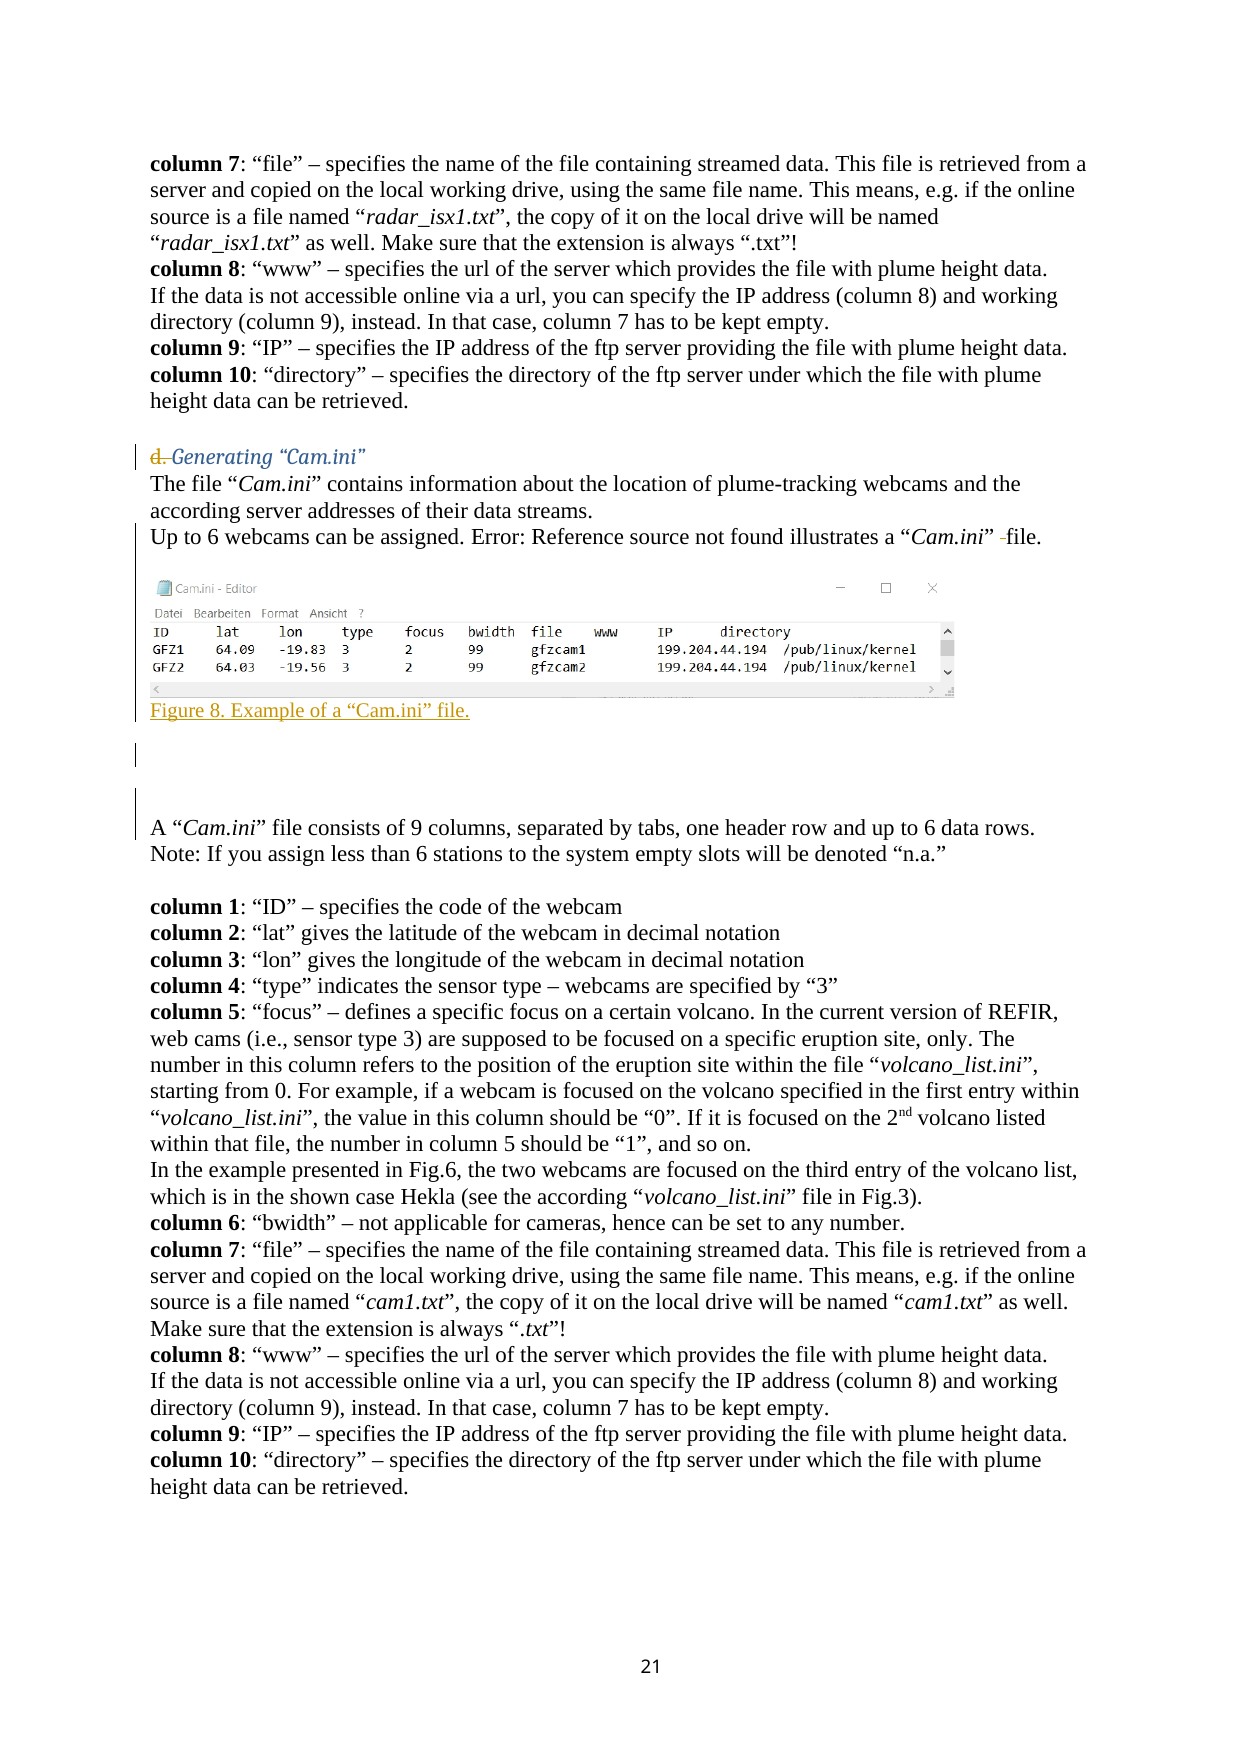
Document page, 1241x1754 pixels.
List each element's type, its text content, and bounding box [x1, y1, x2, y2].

subtitle Generating “Cam.ini” [150, 444, 1090, 470]
text column 6: “bwidth” – not applicable for cameras, hence can be set to any number. [150, 1209, 1090, 1236]
text If the data is not accessible online via a url, you can specify the IP address (column 8) and working directory (column 9), instead. In that case, column 7 has to be kept empty. [150, 282, 1090, 334]
text column 9: “IP” – specifies the IP address of the ftp server providing the file with plume height data. [150, 334, 1090, 361]
text column 4: “type” indicates the sensor type – webcams are specified by “3” [150, 972, 1090, 998]
picture [150, 575, 955, 698]
text column 5: “focus” – defines a specific focus on a certain volcano. In the current version of REFIR, web cams (i.e., sensor type 3) are supposed to be focused on a specific eruption site, only. The number in this column refers to the position of the eruption site within the file “volcano_list.ini”, starting from 0. For example, if a webcam is focused on the volcano specified in the first entry within “volcano_list.ini”, the value in this column should be “0”. If it is focused on the 2nd volcano listed within that file, the number in column 5 should be “1”, and so on. In the example presented in Fig.6, the two webcams are focused on the third entry of the volcano list, which is in the shown case Hekla (see the according “volcano_list.ini” file in Fig.3). [150, 998, 1090, 1209]
text A “Cam.ini” file consists of 9 columns, separated by tabs, one header row and up to 6 data rows. [150, 814, 1090, 840]
text column 8: “www” – specifies the url of the server which provides the file with plume height data. [150, 1341, 1090, 1367]
text column 7: “file” – specifies the name of the file containing streamed data. This file is retrieved from a server and copied on the local working drive, using the same file name. This means, e.g. if the online source is a file named “cam1.txt”, the copy of it on the local drive will be named “cam1.txt” as well. Make sure that the extension is always “.txt”! [150, 1236, 1090, 1341]
text column 9: “IP” – specifies the IP address of the ftp server providing the file with plume height data. [150, 1420, 1090, 1446]
text column 2: “lat” gives the latitude of the webcam in decimal notation [150, 919, 1090, 946]
text column 7: “file” – specifies the name of the file containing streamed data. This file is retrieved from a server and copied on the local working drive, using the same file name. This means, e.g. if the online source is a file named “radar_isx1.txt”, the copy of it on the local drive will be named “radar_isx1.txt” as well. Make sure that the extension is always “.txt”! [150, 150, 1090, 255]
text Note: If you assign less than 6 stations to the system empty slots will be denoted “n.a.” [150, 840, 1090, 867]
text column 10: “directory” – specifies the directory of the ftp server under which the file with plume height data can be retrieved. [150, 361, 1090, 413]
text column 1: “ID” – specifies the code of the webcam [150, 893, 1090, 919]
text column 8: “www” – specifies the url of the server which provides the file with plume height data. [150, 255, 1090, 282]
text column 10: “directory” – specifies the directory of the ftp server under which the file with plume height data can be retrieved. [150, 1446, 1090, 1499]
text If the data is not accessible online via a url, you can specify the IP address (column 8) and working directory (column 9), instead. In that case, column 7 has to be kept empty. [150, 1367, 1090, 1420]
text The file “Cam.ini” contains information about the location of plume-tracking webcams and the according server addresses of their data streams. [150, 470, 1090, 523]
text column 3: “lon” gives the longitude of the webcam in decimal notation [150, 946, 1090, 972]
